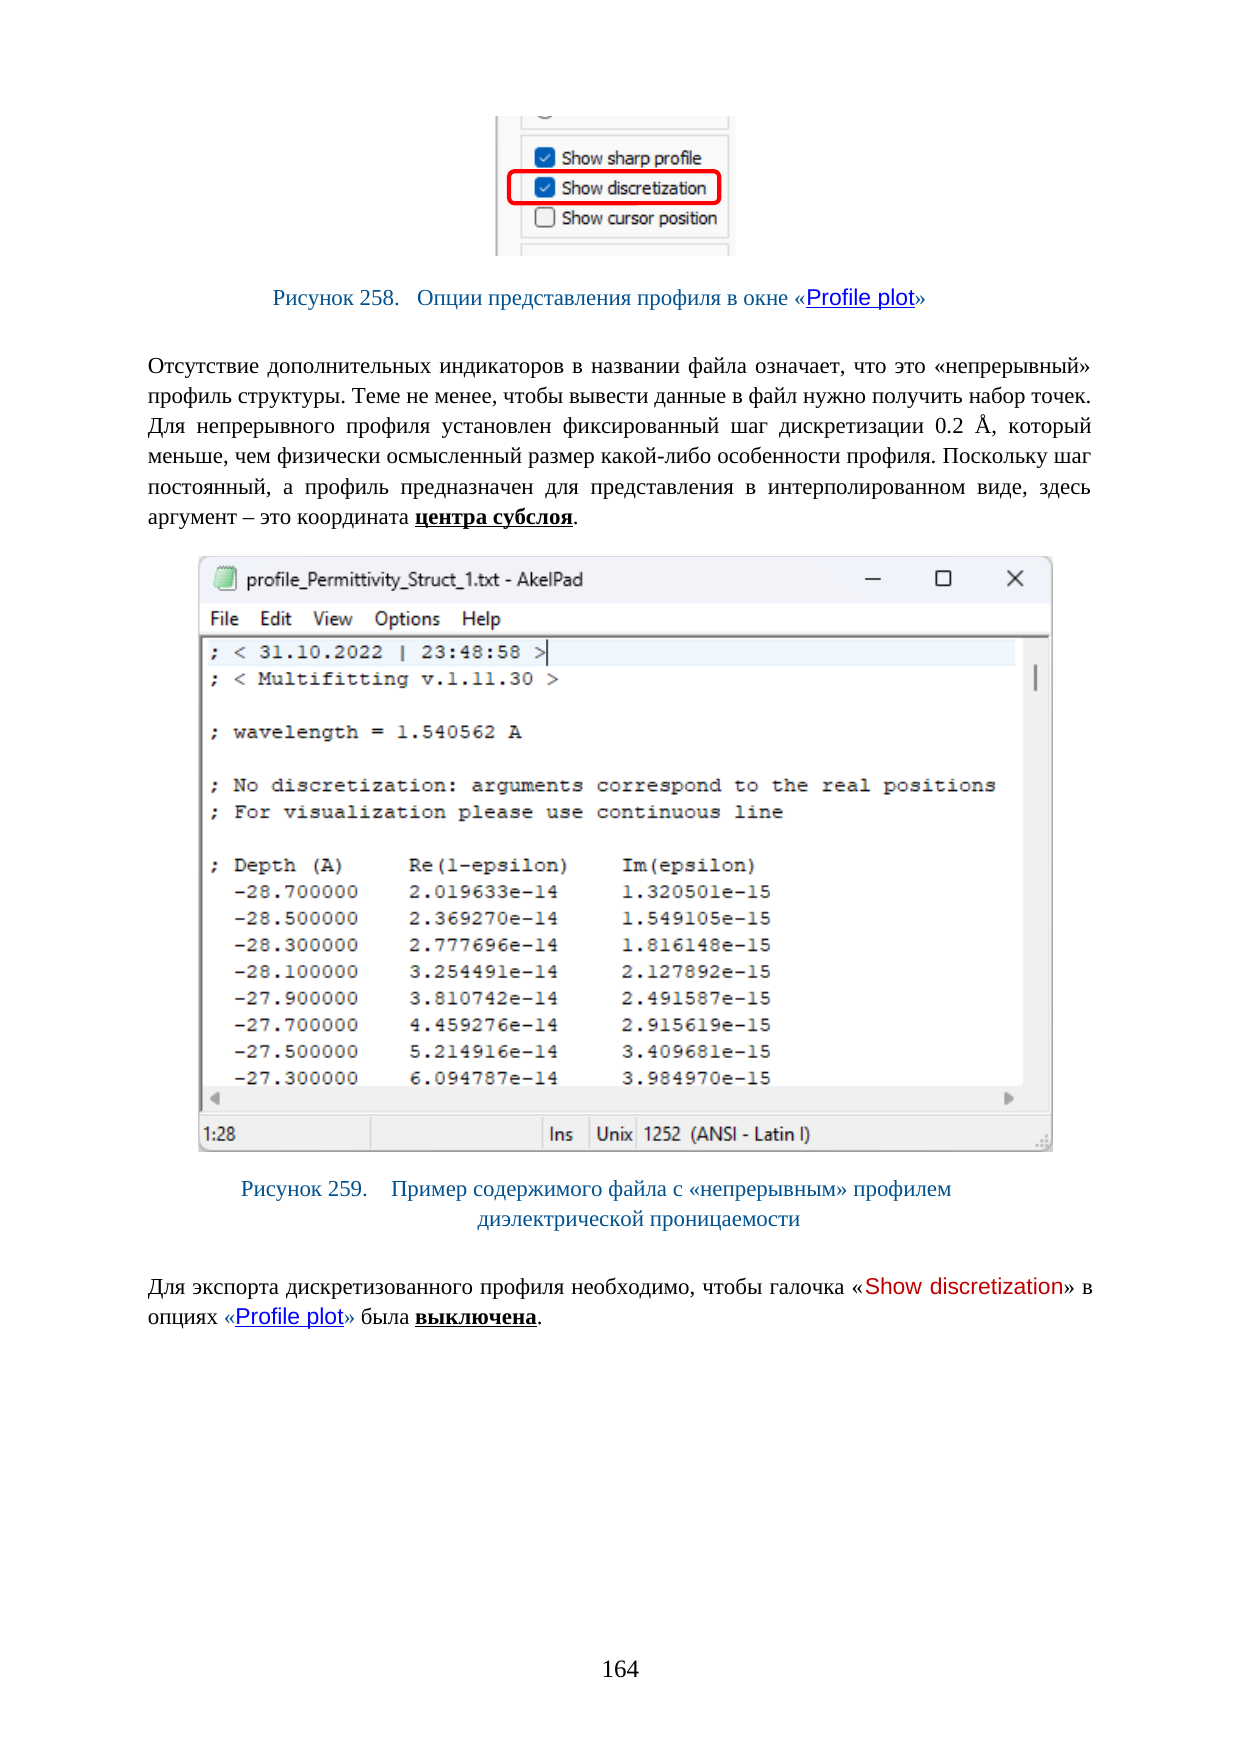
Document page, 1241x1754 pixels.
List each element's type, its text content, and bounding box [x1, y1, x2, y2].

text Отсутствие дополнительных индикаторов в названии файла означает, что это «непрерывный» профиль структуры. Теме не менее, чтобы вывести данные в файл нужно получить набор точек. Для непрерывного профиля установлен фиксированный шаг дискретизации 0.2 Å, который меньше, чем физически осмысленный размер какой-либо особенности профиля. Поскольку шаг постоянный, а профиль предназначен для представления в интерполированном виде, здесь аргумент – это координата центра субслоя. [148, 352, 1093, 529]
picture [198, 556, 1053, 1152]
list Опции представления профиля в окне «Profile plot» [178, 133, 1093, 310]
text Для экспорта дискретизованного профиля необходимо, чтобы галочка «Show discretization» в опциях «Profile plot» была выключена. [148, 1273, 1093, 1329]
picture [494, 116, 742, 256]
